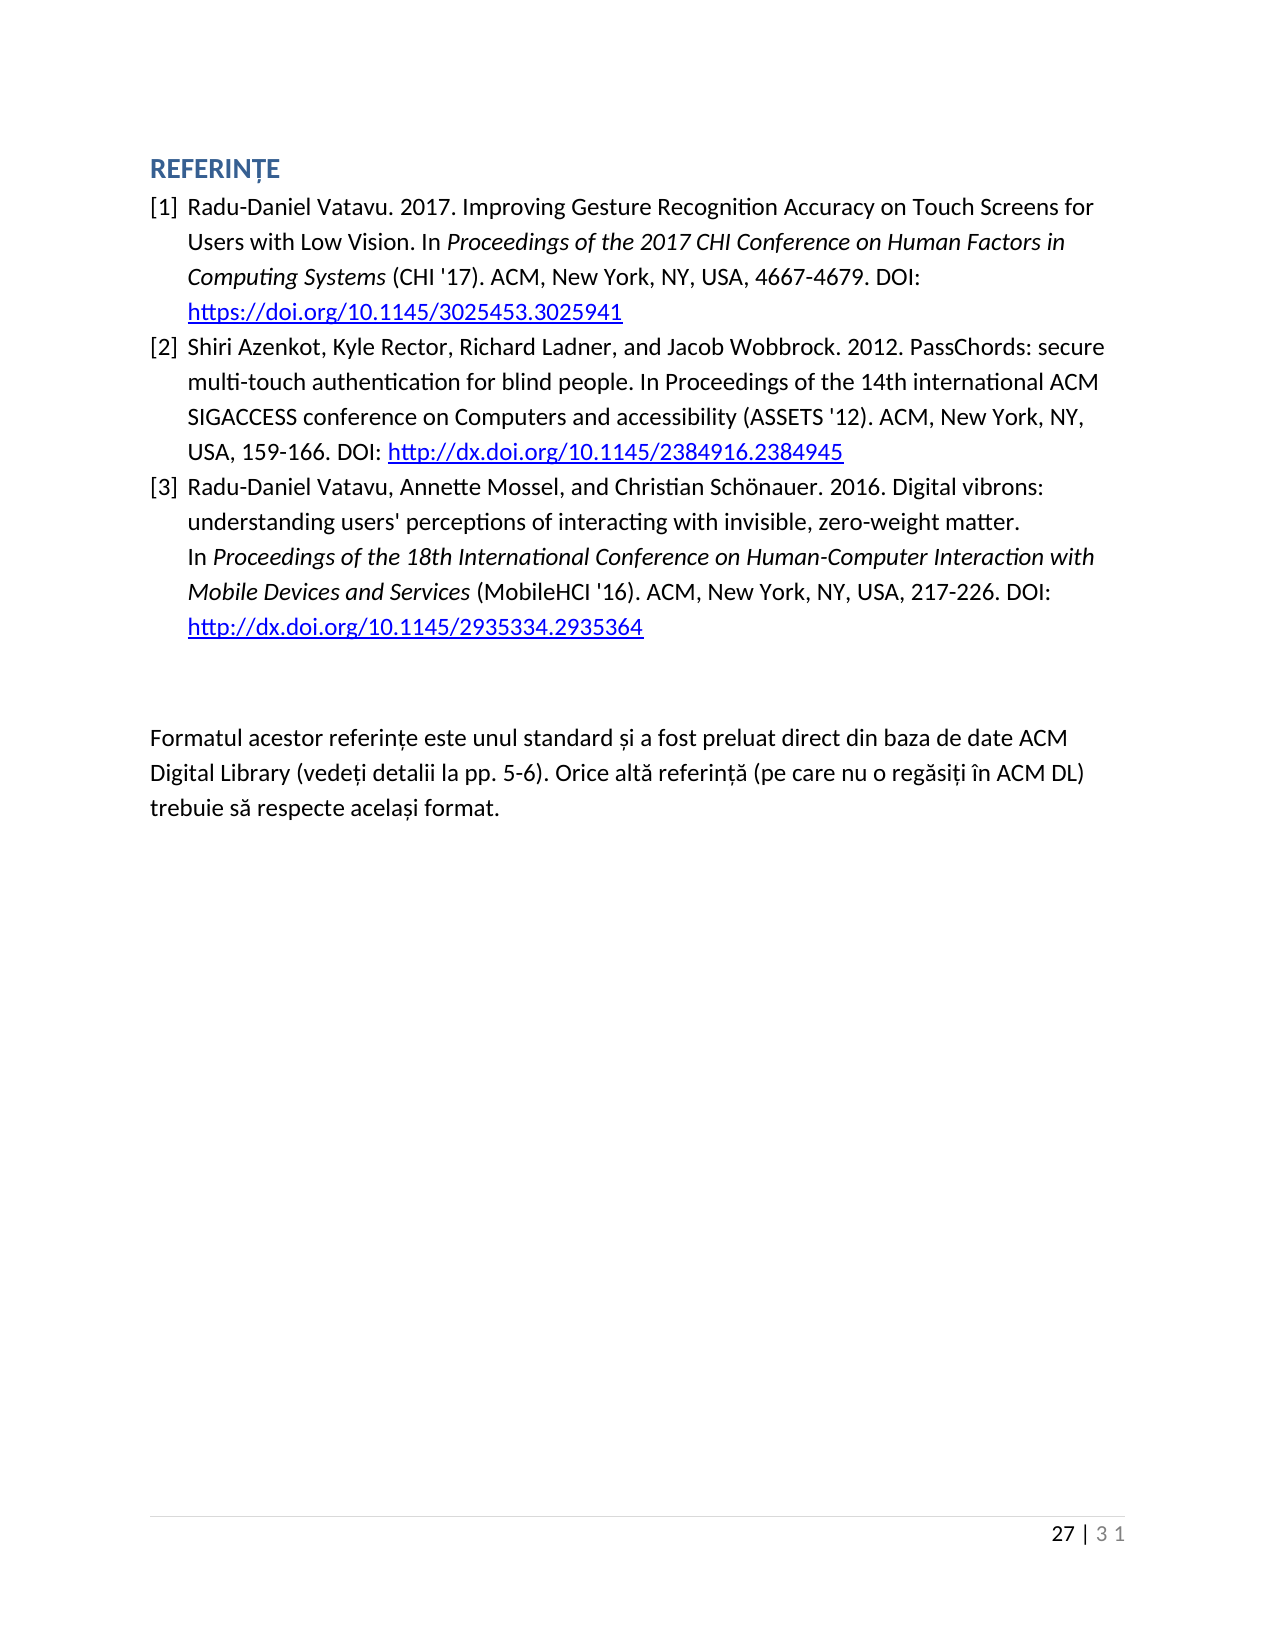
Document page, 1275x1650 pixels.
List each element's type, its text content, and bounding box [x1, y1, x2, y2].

text Formatul acestor referințe este unul standard și a fost preluat direct din baza de date ACM Digital Library (vedeți detalii la pp. 5-6). Orice altă referință (pe care nu o regăsiți în ACM DL) trebuie să respecte același format. [150, 723, 1125, 823]
list Shiri Azenkot, Kyle Rector, Richard Ladner, and Jacob Wobbrock. 2012. PassChords: secure multi-touch authentication for blind people. In Proceedings of the 14th international ACM SIGACCESS conference on Computers and accessibility (ASSETS '12). ACM, New York, NY, USA, 159-166. DOI: http://dx.doi.org/10.1145/2384916.2384945 [150, 331, 1125, 466]
subtitle REFERINȚE [150, 150, 1125, 186]
list Radu-Daniel Vatavu. 2017. Improving Gesture Recognition Accuracy on Touch Screens for Users with Low Vision. In Proceedings of the 2017 CHI Conference on Human Factors in Computing Systems (CHI '17). ACM, New York, NY, USA, 4667-4679. DOI: https://doi.org/10.1145/3025453.3025941 [150, 191, 1125, 326]
list Radu-Daniel Vatavu, Annette Mossel, and Christian Schönauer. 2016. Digital vibrons: understanding users' perceptions of interacting with invisible, zero-weight matter. In Proceedings of the 18th International Conference on Human-Computer Interaction with Mobile Devices and Services (MobileHCI '16). ACM, New York, NY, USA, 217-226. DOI: http://dx.doi.org/10.1145/2935334.2935364 [150, 471, 1125, 641]
